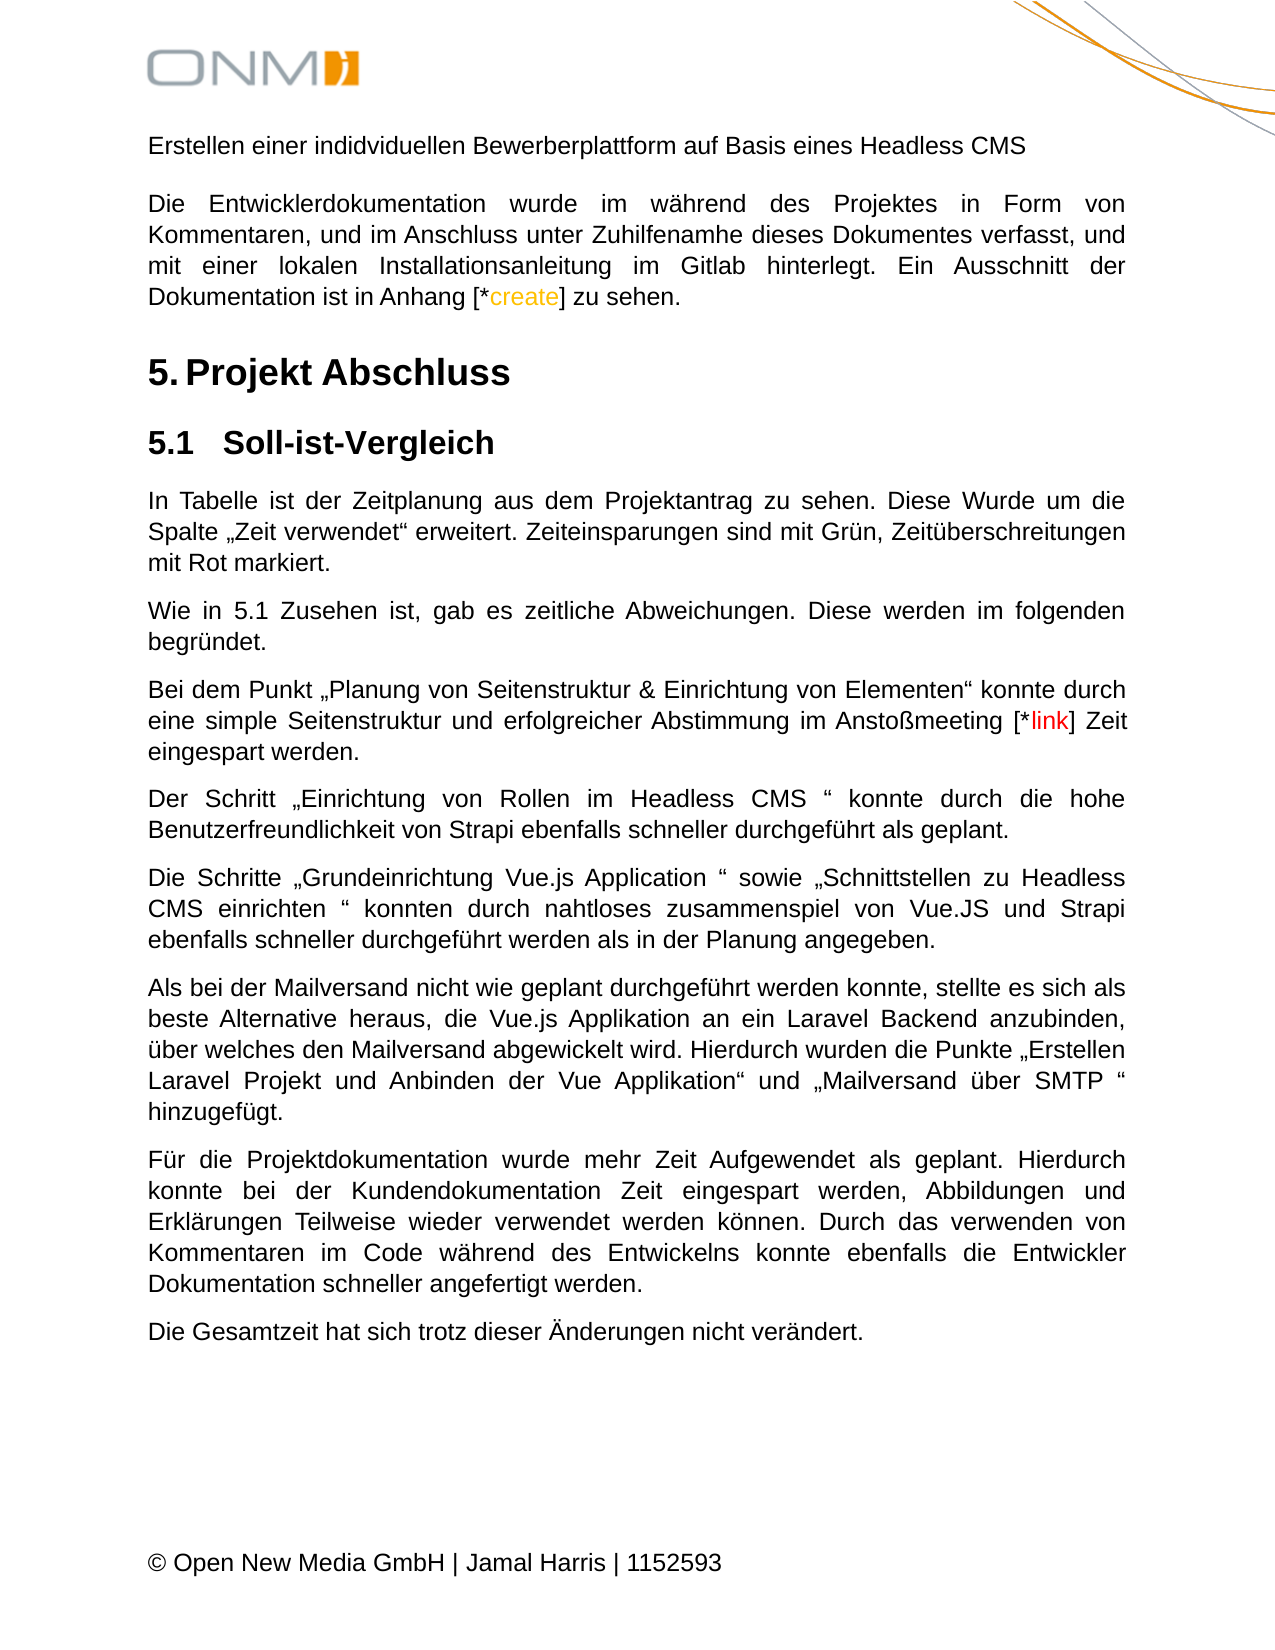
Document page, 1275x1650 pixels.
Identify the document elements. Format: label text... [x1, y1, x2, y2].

text Bei dem Punkt „Planung von Seitenstruktur & Einrichtung von Elementen“ konnte durch eine simple Seitenstruktur und erfolgreicher Abstimmung im Anstoßmeeting [*link] Zeit eingespart werden. [148, 675, 1127, 766]
subtitle Projekt Abschluss [148, 350, 1127, 393]
text Als bei der Mailversand nicht wie geplant durchgeführt werden konnte, stellte es sich als beste Alternative heraus, die Vue.js Applikation an ein Laravel Backend anzubinden, über welches den Mailversand abgewickelt wird. Hierdurch wurden die Punkte „Erstellen Laravel Projekt und Anbinden der Vue Applikation“ und „Mailversand über SMTP “ hinzugefügt. [148, 973, 1127, 1126]
text In Tabelle ist der Zeitplanung aus dem Projektantrag zu sehen. Diese Wurde um die Spalte „Zeit verwendet“ erweitert. Zeiteinsparungen sind mit Grün, Zeitüberschreitungen mit Rot markiert. [148, 486, 1127, 577]
picture [1000, 1, 1275, 147]
text Für die Projektdokumentation wurde mehr Zeit Aufgewendet als geplant. Hierdurch konnte bei der Kundendokumentation Zeit eingespart werden, Abbildungen und Erklärungen Teilweise wieder verwendet werden können. Durch das verwenden von Kommentaren im Code während des Entwickelns konnte ebenfalls die Entwickler Dokumentation schneller angefertigt werden. [148, 1145, 1127, 1298]
text Die Schritte „Grundeinrichtung Vue.js Application “ sowie „Schnittstellen zu Headless CMS einrichten “ konnten durch nahtloses zusammenspiel von Vue.JS und Strapi ebenfalls schneller durchgeführt werden als in der Planung angegeben. [148, 863, 1127, 954]
subtitle Soll-ist-Vergleich [148, 423, 1127, 461]
text Der Schritt „Einrichtung von Rollen im Headless CMS “ konnte durch die hohe Benutzerfreundlichkeit von Strapi ebenfalls schneller durchgeführt als geplant. [148, 784, 1127, 844]
picture [116, 0, 413, 104]
text Die Entwicklerdokumentation wurde im während des Projektes in Form von Kommentaren, und im Anschluss unter Zuhilfenamhe dieses Dokumentes verfasst, und mit einer lokalen Installationsanleitung im Gitlab hinterlegt. Ein Ausschnitt der Dokumentation ist in Anhang [*create] zu sehen. [148, 189, 1127, 311]
text Wie in 5.1 Zusehen ist, gab es zeitliche Abweichungen. Diese werden im folgenden begründet. [148, 596, 1127, 656]
text Die Gesamtzeit hat sich trotz dieser Änderungen nicht verändert. [148, 1317, 1127, 1346]
